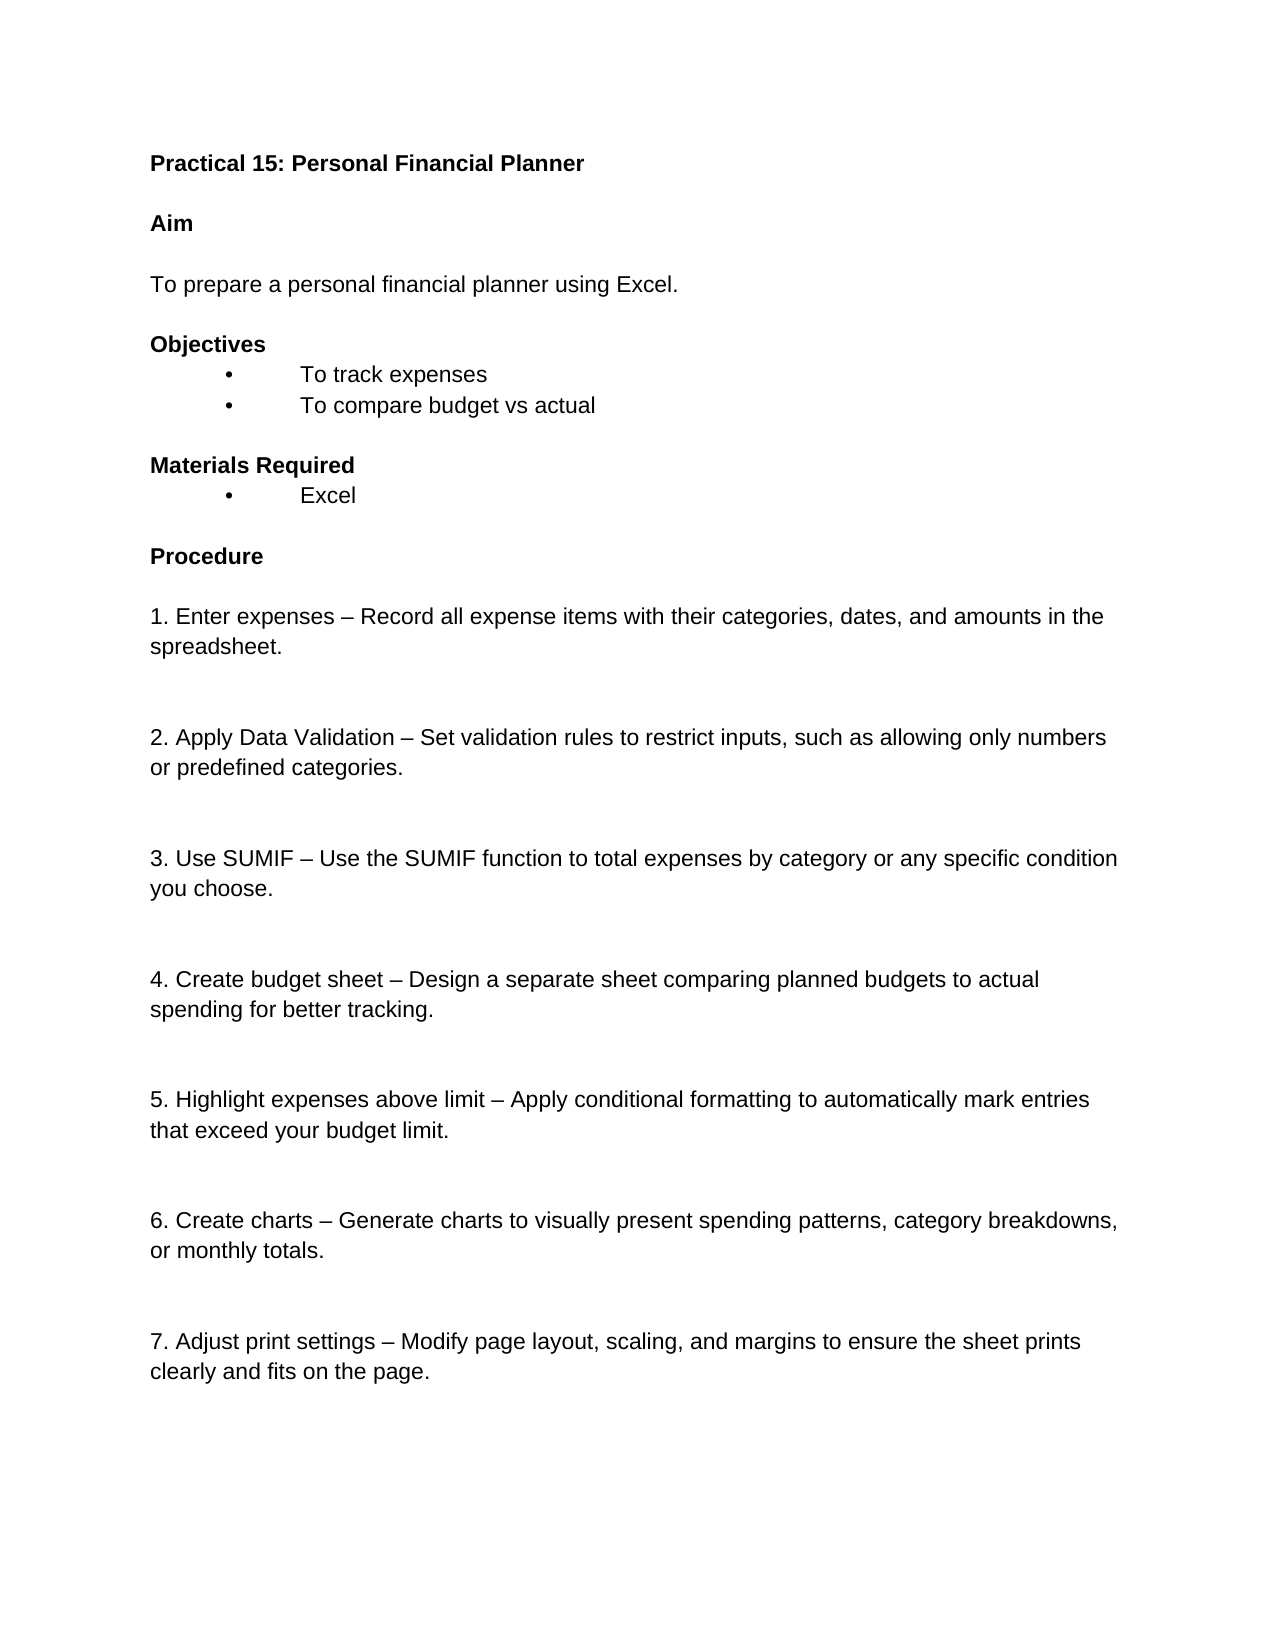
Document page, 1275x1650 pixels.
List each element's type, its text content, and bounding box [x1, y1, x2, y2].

text Materials Required [150, 452, 1125, 478]
text • Excel [150, 482, 1125, 509]
text • To track expenses [150, 361, 1125, 388]
text 1. Enter expenses – Record all expense items with their categories, dates, and amounts in the spreadsheet. [150, 603, 1125, 660]
text 4. Create budget sheet – Design a separate sheet comparing planned budgets to actual spending for better tracking. [150, 966, 1125, 1022]
text 7. Adjust print settings – Modify page layout, scaling, and margins to ensure the sheet prints clearly and fits on the page. [150, 1328, 1125, 1385]
text 2. Apply Data Validation – Set validation rules to restrict inputs, such as allowing only numbers or predefined categories. [150, 724, 1125, 781]
text Practical 15: Personal Financial Planner [150, 150, 1125, 176]
text Objectives [150, 331, 1125, 358]
text Procedure [150, 543, 1125, 569]
text 5. Highlight expenses above limit – Apply conditional formatting to automatically mark entries that exceed your budget limit. [150, 1086, 1125, 1143]
text 3. Use SUMIF – Use the SUMIF function to total expenses by category or any specific condition you choose. [150, 845, 1125, 901]
text 6. Create charts – Generate charts to visually present spending patterns, category breakdowns, or monthly totals. [150, 1207, 1125, 1264]
text • To compare budget vs actual [150, 392, 1125, 418]
text Aim [150, 210, 1125, 237]
text To prepare a personal financial planner using Excel. [150, 271, 1125, 297]
